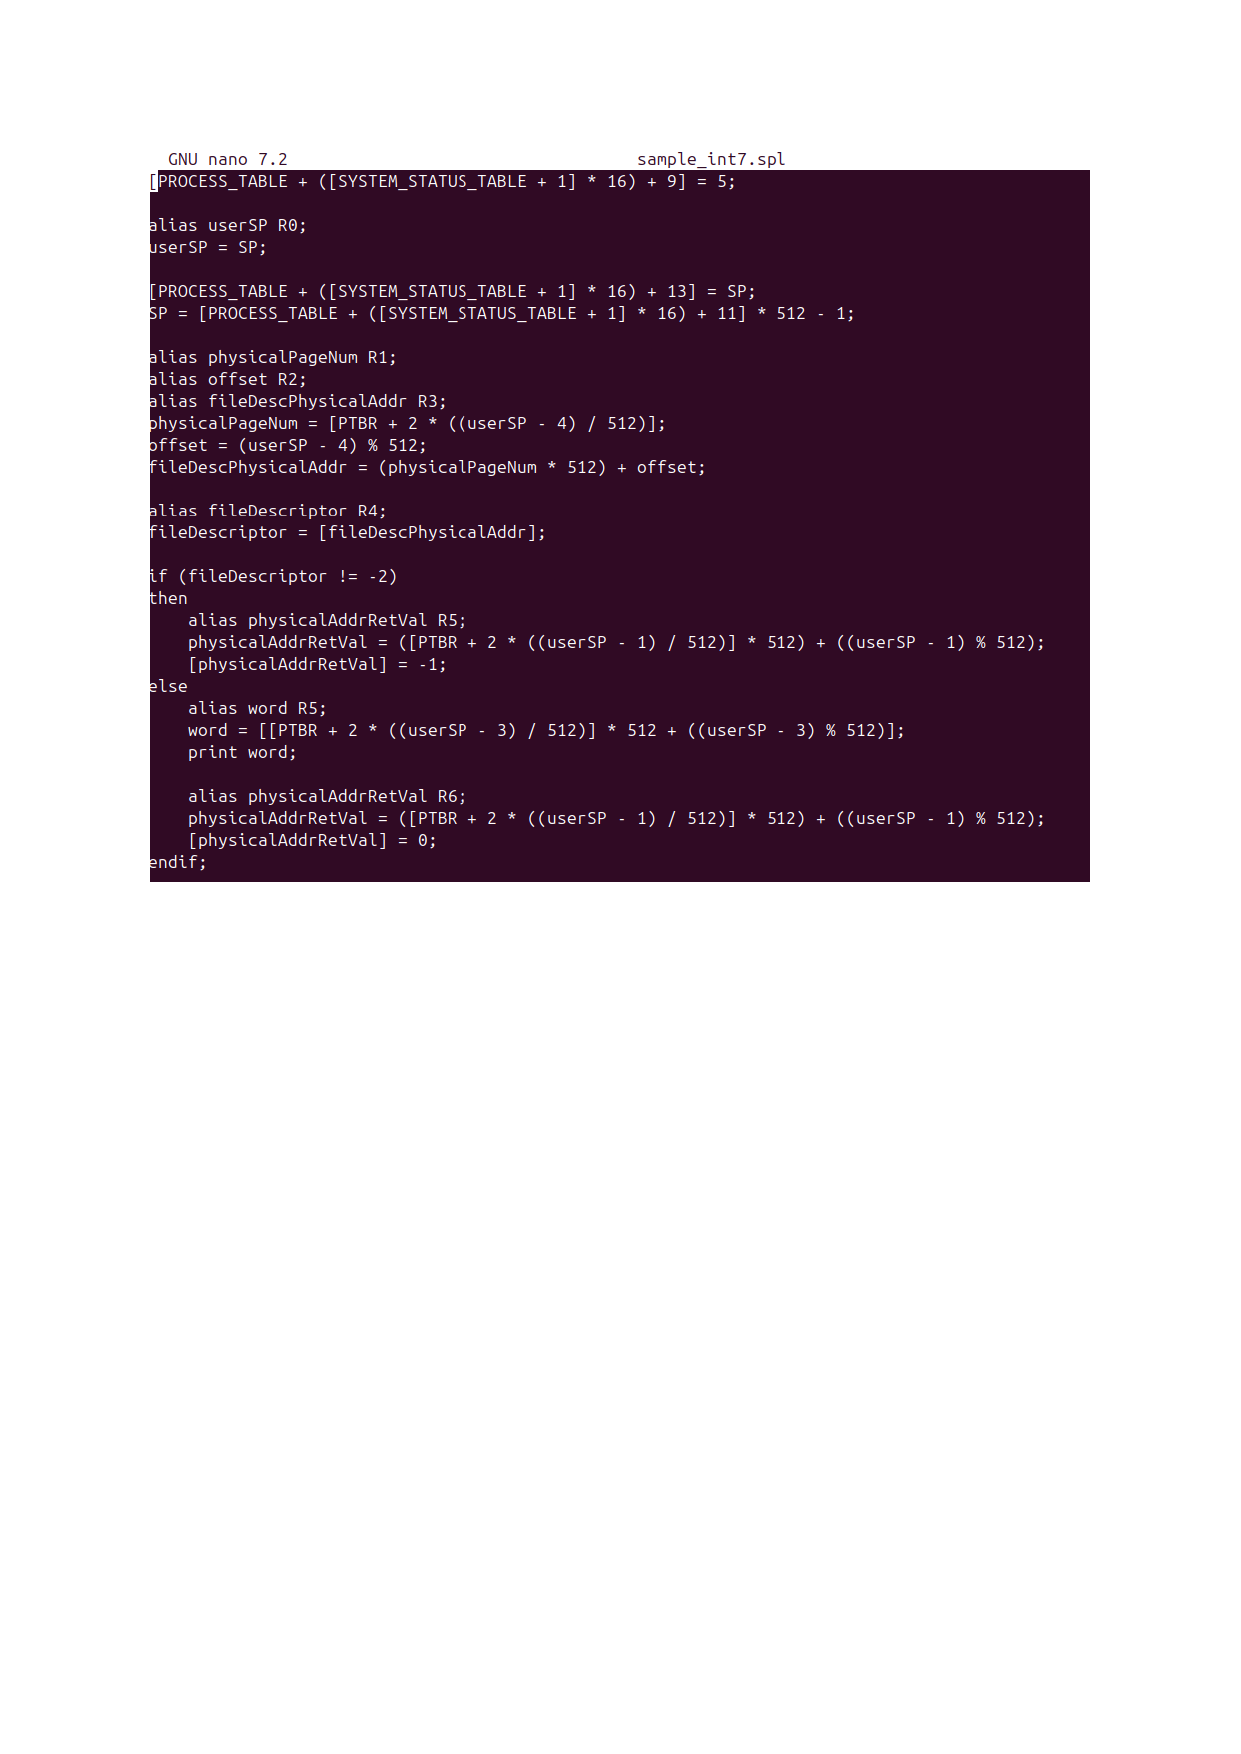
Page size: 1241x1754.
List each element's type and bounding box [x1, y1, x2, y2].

picture [150, 150, 1090, 882]
